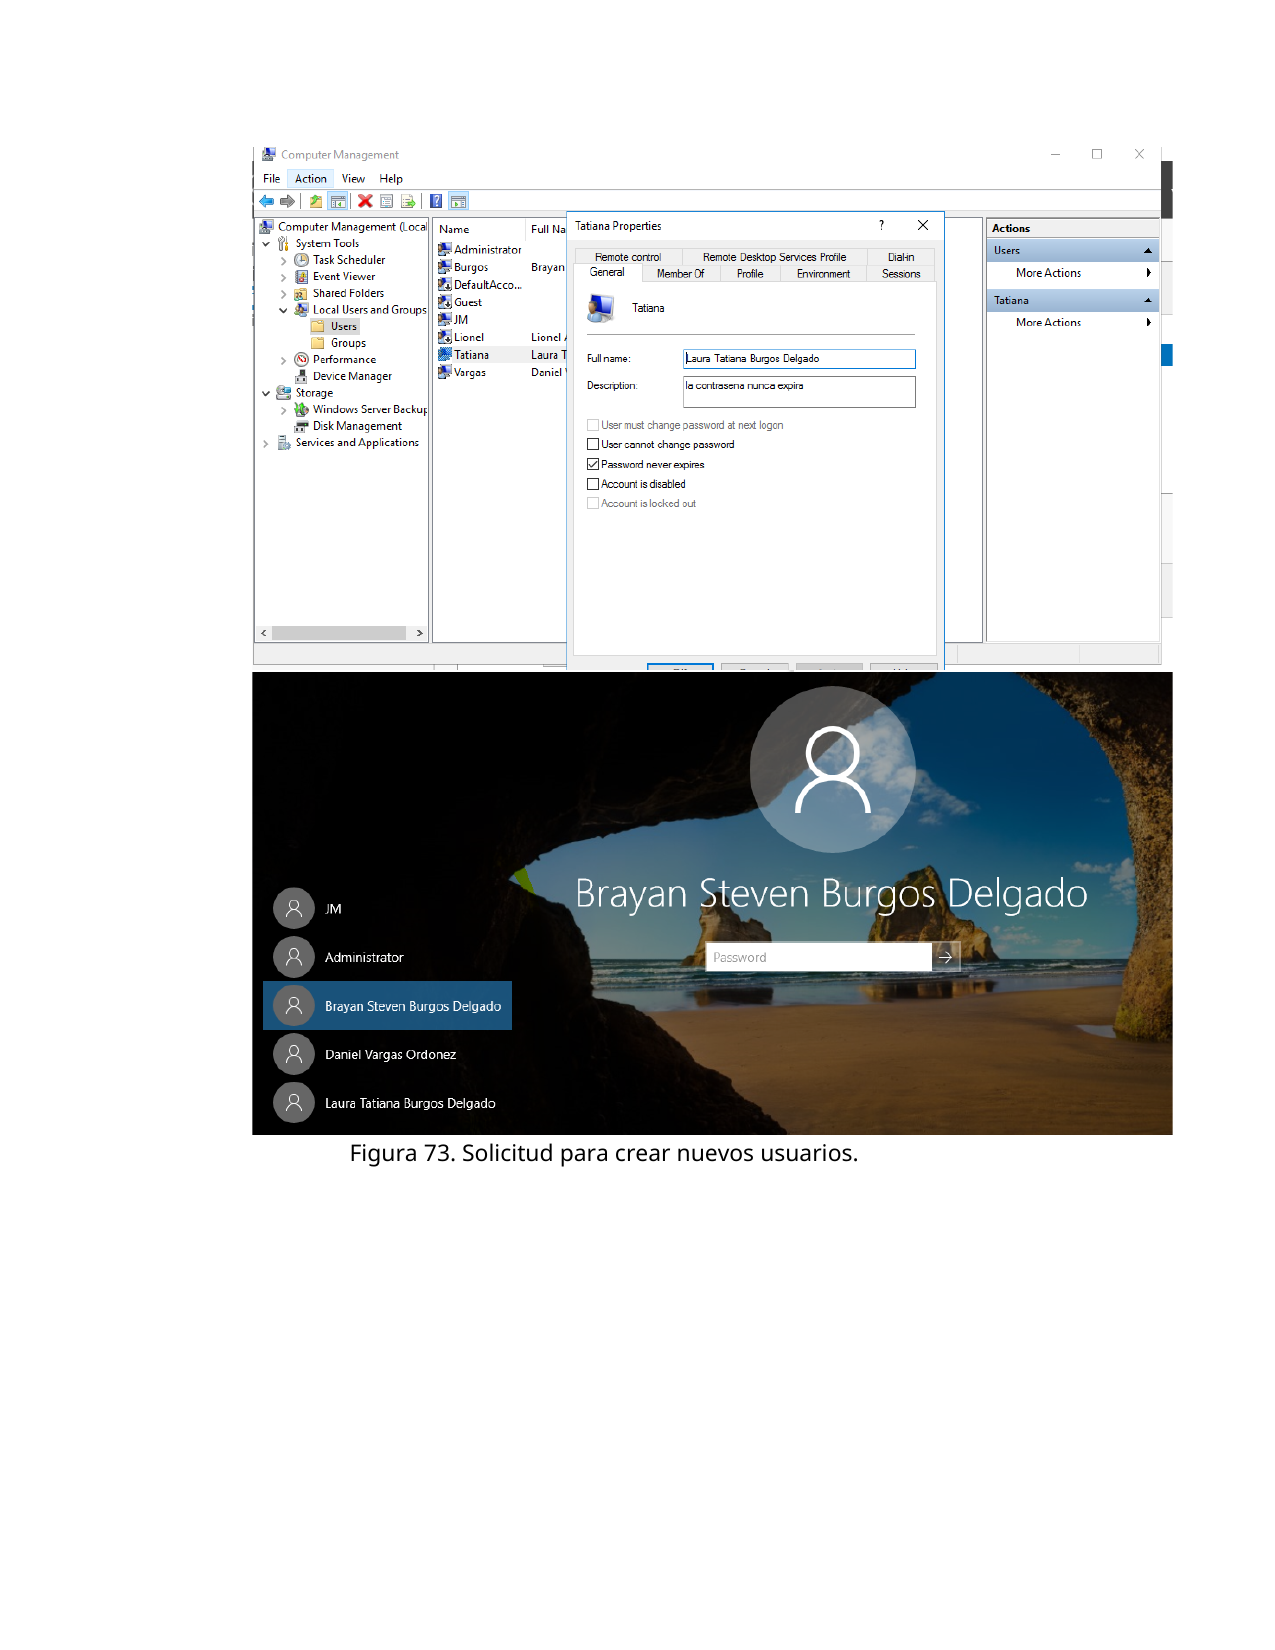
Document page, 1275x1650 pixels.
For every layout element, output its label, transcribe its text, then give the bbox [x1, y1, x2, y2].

picture [252, 672, 1173, 1135]
list Figura 73. Solicitud para crear nuevos usuarios. [252, 1137, 956, 1168]
picture [252, 147, 1173, 670]
